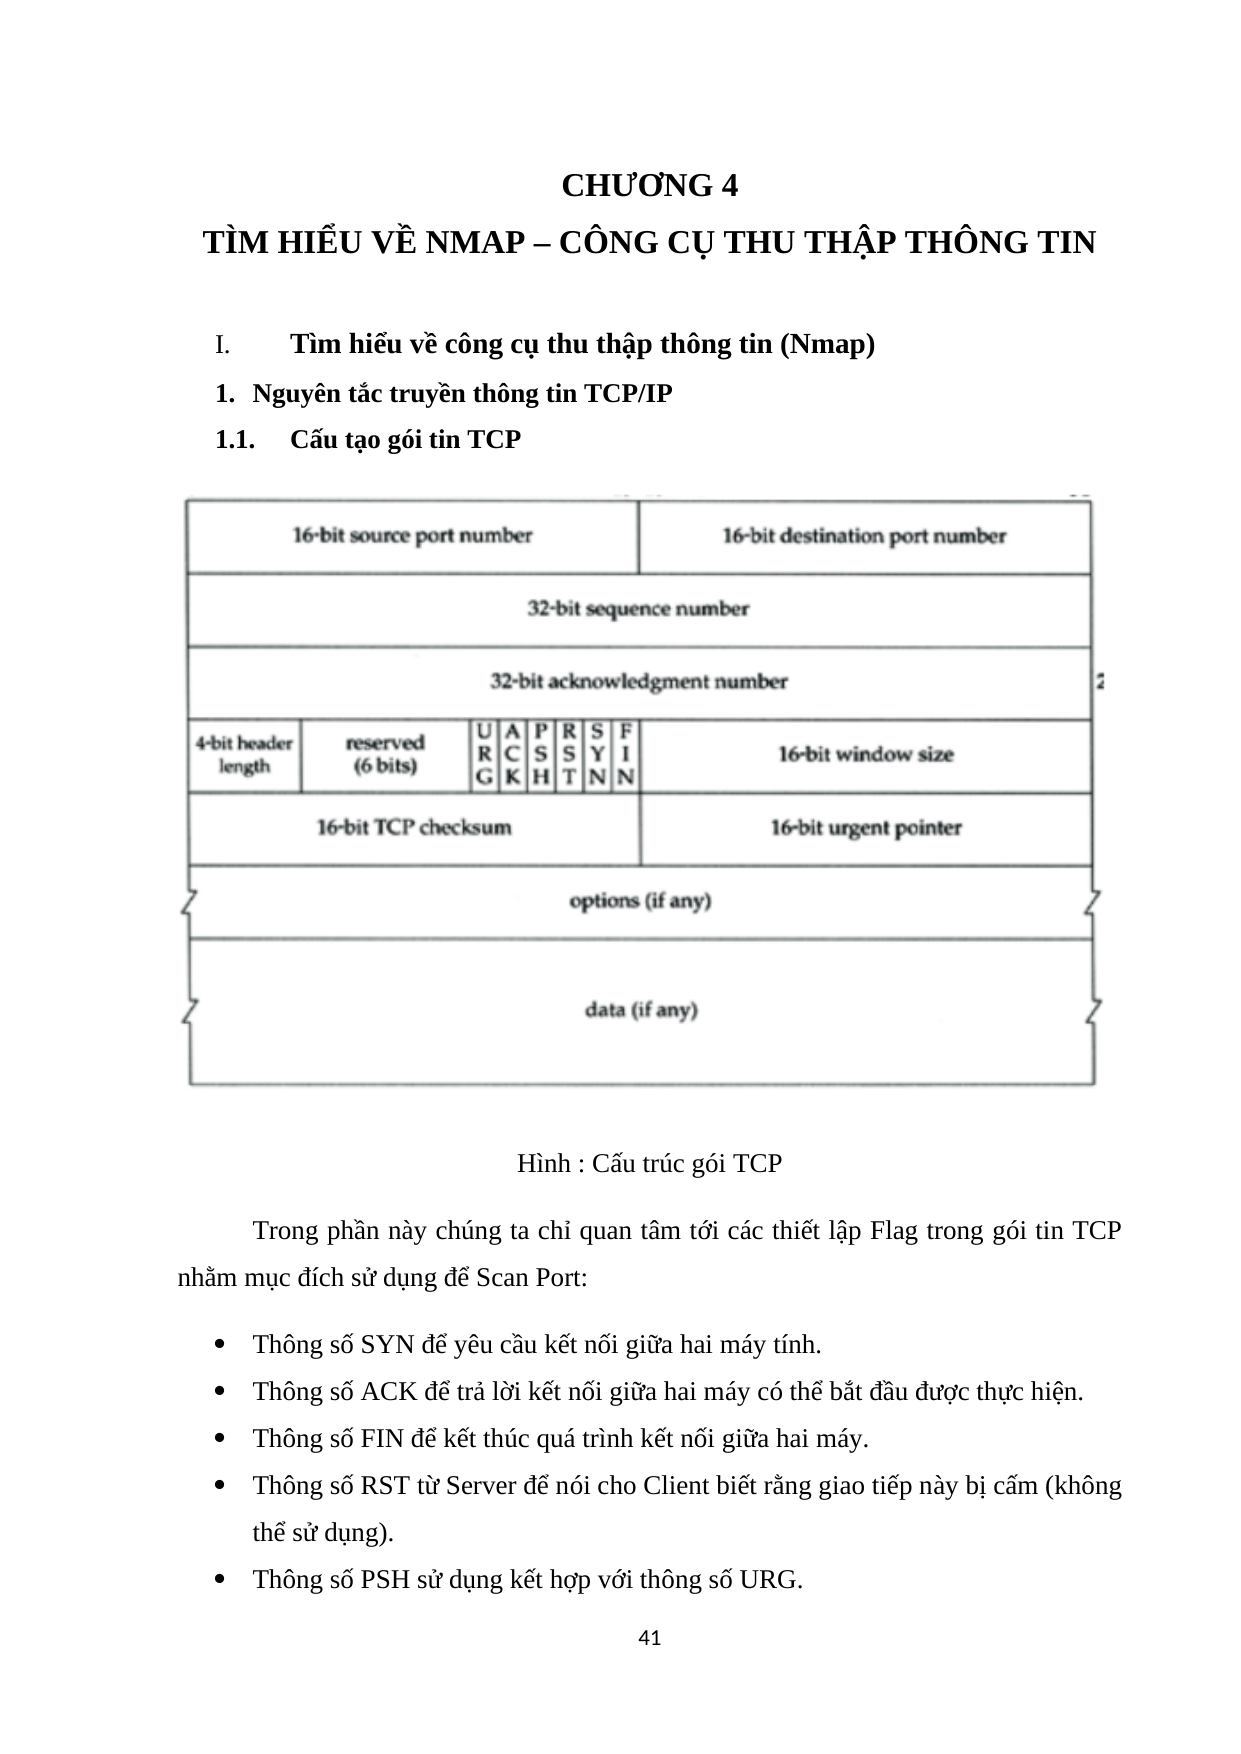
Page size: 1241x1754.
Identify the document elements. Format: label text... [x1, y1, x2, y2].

list Thông số PSH sử dụng kết hợp với thông số URG. [215, 1563, 1122, 1594]
text Hình : Cấu trúc gói TCP [177, 1147, 1122, 1178]
text TÌM HIỂU VỀ NMAP – CÔNG CỤ THU THẬP THÔNG TIN [177, 222, 1122, 261]
list Thông số ACK để trả lời kết nối giữa hai máy có thể bắt đầu được thực hiện. [215, 1376, 1122, 1407]
list Thông số SYN để yêu cầu kết nối giữa hai máy tính. [215, 1329, 1122, 1360]
text Trong phần này chúng ta chỉ quan tâm tới các thiết lập Flag trong gói tin TCP nhằm mục đích sử dụng để Scan Port: [177, 1214, 1122, 1292]
picture [177, 491, 1115, 1113]
text CHƯƠNG 4 [177, 165, 1122, 203]
list Nguyên tắc truyền thông tin TCP/IP [215, 377, 1122, 408]
list Thông số RST từ Server để nói cho Client biết rằng giao tiếp này bị cấm (không thể sử dụng). [215, 1469, 1122, 1547]
list Thông số FIN để kết thúc quá trình kết nối giữa hai máy. [215, 1422, 1122, 1454]
list Tìm hiểu về công cụ thu thập thông tin (Nmap) [215, 326, 1122, 360]
list Cấu tạo gói tin TCP [215, 423, 1122, 454]
